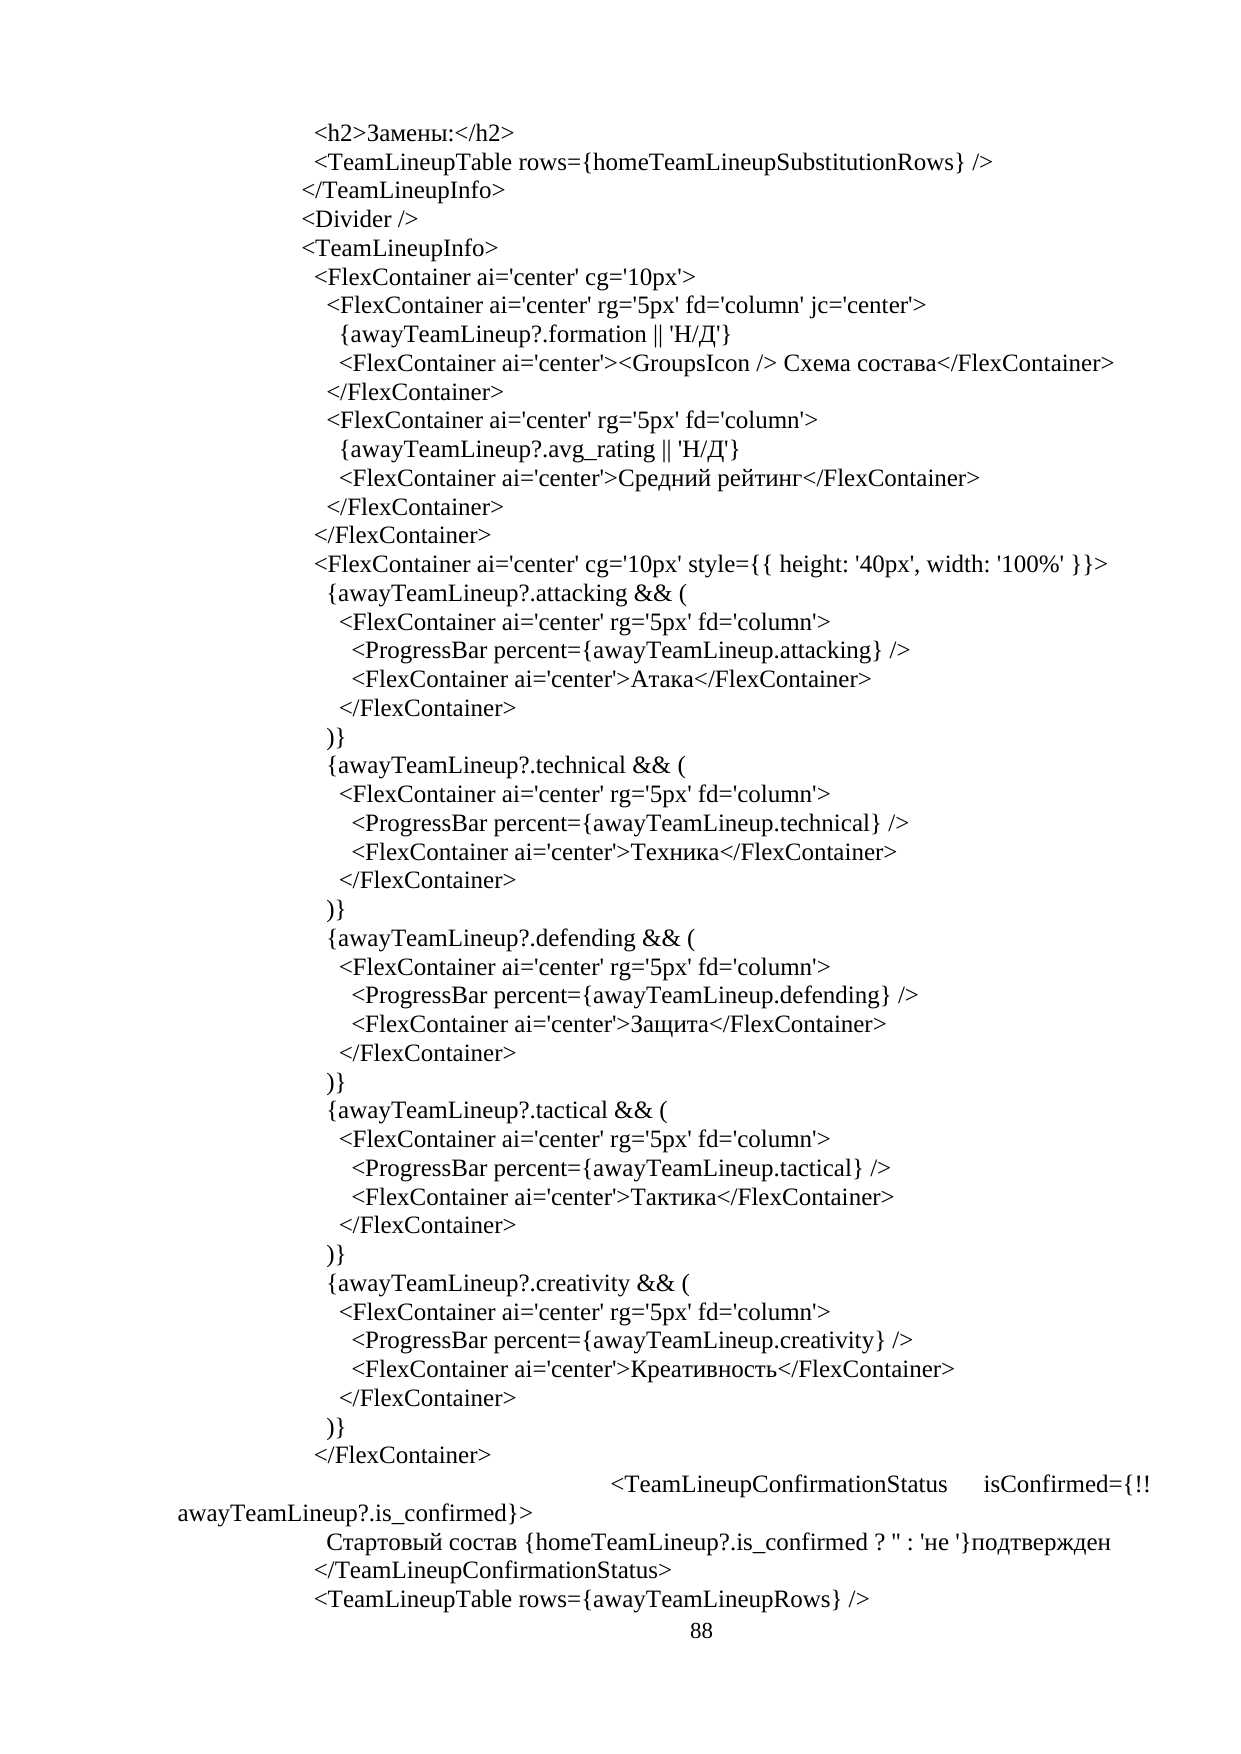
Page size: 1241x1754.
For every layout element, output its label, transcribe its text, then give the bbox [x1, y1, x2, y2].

text </FlexContainer> [177, 866, 1152, 894]
text {awayTeamLineup?.creativity && ( [177, 1268, 1152, 1297]
text <FlexContainer ai='center' rg='5px' fd='column'> [177, 952, 1152, 981]
text </FlexContainer> [177, 521, 1152, 549]
text )} [177, 1239, 1152, 1268]
text <FlexContainer ai='center'>Защита</FlexContainer> [177, 1009, 1152, 1038]
text {awayTeamLineup?.technical && ( [177, 751, 1152, 779]
text {awayTeamLineup?.avg_rating || 'Н/Д'} [177, 434, 1152, 463]
text {awayTeamLineup?.tactical && ( [177, 1096, 1152, 1124]
text <FlexContainer ai='center'><GroupsIcon /> Схема состава</FlexContainer> [177, 348, 1152, 377]
text <FlexContainer ai='center' rg='5px' fd='column'> [177, 607, 1152, 636]
text <FlexContainer ai='center'>Тактика</FlexContainer> [177, 1182, 1152, 1211]
text </FlexContainer> [177, 1211, 1152, 1239]
text <FlexContainer ai='center' rg='5px' fd='column'> [177, 1297, 1152, 1326]
text <ProgressBar percent={awayTeamLineup.tactical} /> [177, 1153, 1152, 1182]
text <ProgressBar percent={awayTeamLineup.technical} /> [177, 808, 1152, 837]
text <FlexContainer ai='center'>Средний рейтинг</FlexContainer> [177, 463, 1152, 492]
text <FlexContainer ai='center' rg='5px' fd='column'> [177, 1124, 1152, 1153]
text </TeamLineupInfo> [177, 176, 1152, 204]
text </FlexContainer> [177, 492, 1152, 521]
text <FlexContainer ai='center'>Техника</FlexContainer> [177, 837, 1152, 866]
text </FlexContainer> [177, 1383, 1152, 1412]
text <FlexContainer ai='center' rg='5px' fd='column'> [177, 779, 1152, 808]
text <FlexContainer ai='center' cg='10px'> [177, 262, 1152, 291]
text <TeamLineupInfo> [177, 233, 1152, 262]
text <TeamLineupTable rows={homeTeamLineupSubstitutionRows} /> [177, 147, 1152, 176]
text <FlexContainer ai='center' rg='5px' fd='column'> [177, 406, 1152, 434]
text <TeamLineupConfirmationStatus isConfirmed={!!awayTeamLineup?.is_confirmed}> [177, 1469, 1152, 1527]
text {awayTeamLineup?.defending && ( [177, 923, 1152, 952]
text <Divider /> [177, 204, 1152, 233]
text </FlexContainer> [177, 377, 1152, 406]
text <ProgressBar percent={awayTeamLineup.creativity} /> [177, 1326, 1152, 1354]
text )} [177, 1412, 1152, 1441]
text <ProgressBar percent={awayTeamLineup.attacking} /> [177, 636, 1152, 664]
text <FlexContainer ai='center'>Атака</FlexContainer> [177, 664, 1152, 693]
text </TeamLineupConfirmationStatus> [177, 1556, 1152, 1584]
text {awayTeamLineup?.formation || 'Н/Д'} [177, 319, 1152, 348]
text <ProgressBar percent={awayTeamLineup.defending} /> [177, 981, 1152, 1009]
text )} [177, 1067, 1152, 1096]
text </FlexContainer> [177, 1038, 1152, 1067]
text <TeamLineupTable rows={awayTeamLineupRows} /> [177, 1584, 1152, 1613]
text </FlexContainer> [177, 693, 1152, 722]
text <FlexContainer ai='center'>Креативность</FlexContainer> [177, 1354, 1152, 1383]
text </FlexContainer> [177, 1441, 1152, 1469]
text <FlexContainer ai='center' rg='5px' fd='column' jc='center'> [177, 291, 1152, 319]
text Стартовый состав {homeTeamLineup?.is_confirmed ? '' : 'не '}подтвержден [177, 1527, 1152, 1556]
text {awayTeamLineup?.attacking && ( [177, 578, 1152, 607]
text )} [177, 894, 1152, 923]
text <h2>Замены:</h2> [177, 118, 1152, 147]
text )} [177, 722, 1152, 751]
text <FlexContainer ai='center' cg='10px' style={{ height: '40px', width: '100%' }}> [177, 549, 1152, 578]
